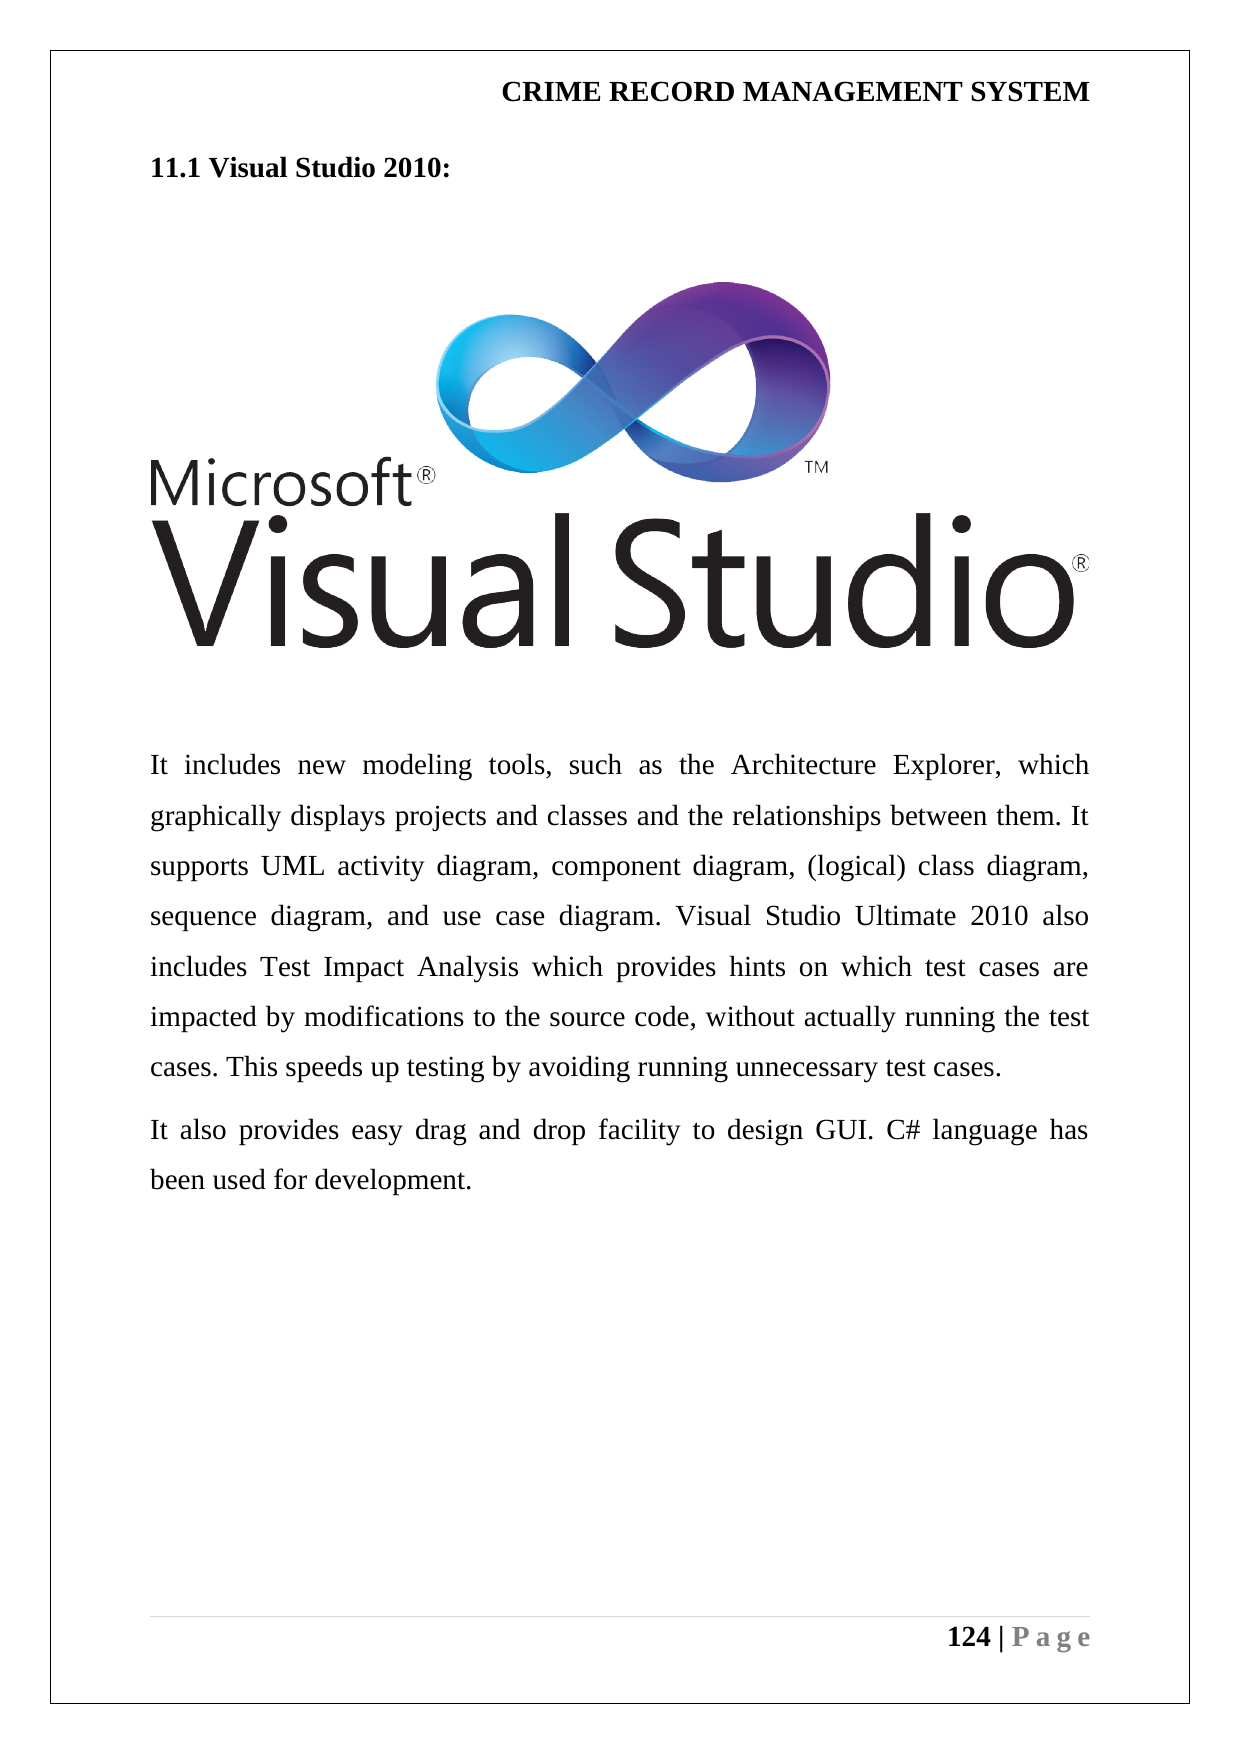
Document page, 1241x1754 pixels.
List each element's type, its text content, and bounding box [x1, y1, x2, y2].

text It includes new modeling tools, such as the Architecture Explorer, which graphically displays projects and classes and the relationships between them. It supports UML activity diagram, component diagram, (logical) class diagram, sequence diagram, and use case diagram. Visual Studio Ultimate 2010 also includes Test Impact Analysis which provides hints on which test cases are impacted by modifications to the source code, without actually running the test cases. This speeds up testing by avoiding running unnecessary test cases. [150, 747, 1090, 1083]
picture [151, 282, 1090, 648]
text 11.1 Visual Studio 2010: [150, 150, 1090, 183]
text It also provides easy drag and drop facility to design GUI. C# language has been used for development. [150, 1112, 1090, 1196]
